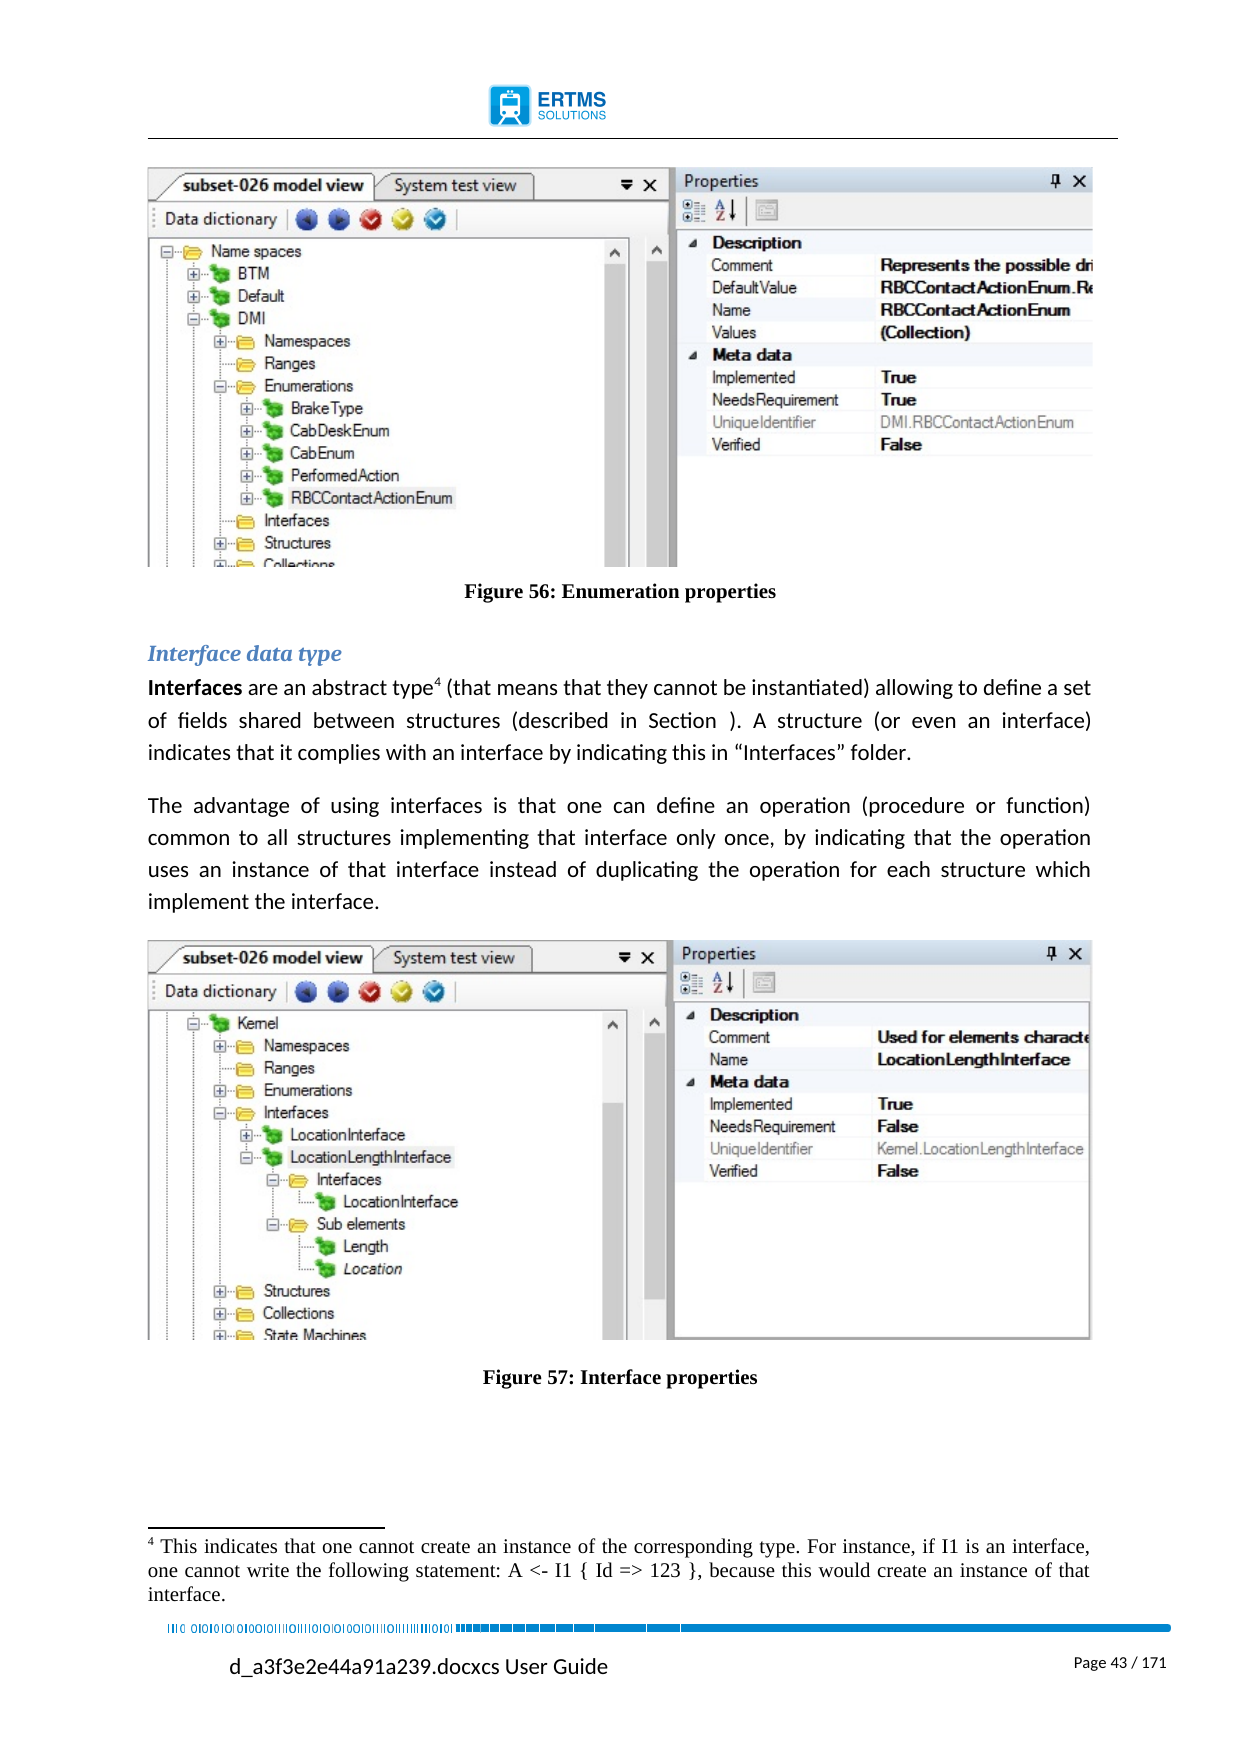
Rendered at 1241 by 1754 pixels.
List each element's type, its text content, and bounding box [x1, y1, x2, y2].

subtitle Interface data type [148, 641, 1093, 667]
picture [167, 1624, 1171, 1633]
picture [477, 73, 617, 138]
text Figure 57: Interface properties [148, 1365, 1093, 1389]
picture [147, 940, 1093, 1340]
text Figure 56: Enumeration properties [148, 579, 1093, 603]
text The advantage of using interfaces is that one can define an operation (procedure or function) common to all structures implementing that interface only once, by indicating that the operation uses an instance of that interface instead of duplicating the operation for each structure which implement the interface. [148, 791, 1093, 916]
picture [147, 167, 1093, 567]
text Interfaces are an abstract type (that means that they cannot be instantiated) allowing to define a set of fields shared between structures (described in Section 0). A structure (or even an interface) indicates that it complies with an interface by indicating this in “Interfaces” folder. [148, 673, 1093, 766]
